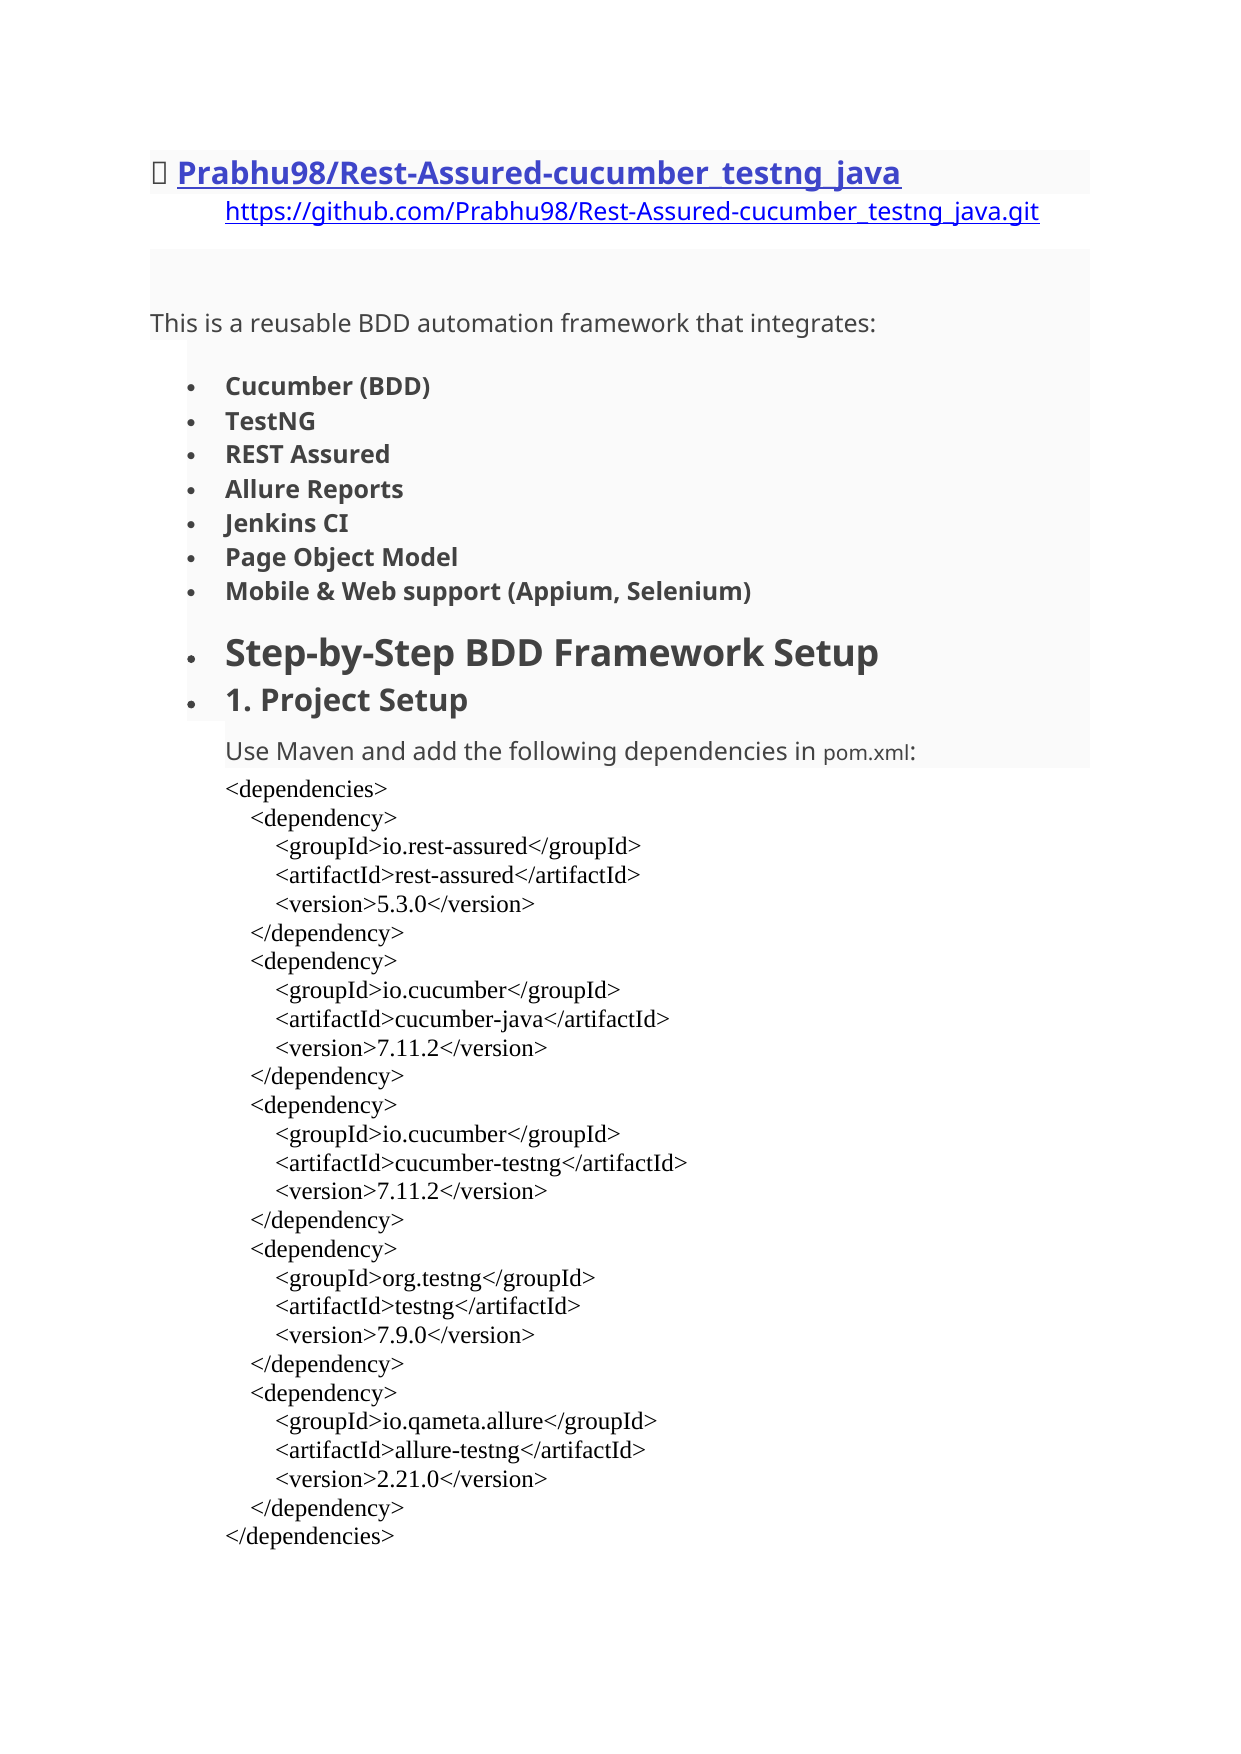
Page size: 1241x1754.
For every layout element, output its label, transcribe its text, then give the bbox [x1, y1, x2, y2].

text <groupId>io.qameta.allure</groupId> [225, 1406, 1090, 1435]
text <groupId>io.rest-assured</groupId> [225, 831, 1090, 860]
list Step-by-Step BDD Framework Setup [187, 626, 1090, 677]
text <groupId>org.testng</groupId> [225, 1263, 1090, 1291]
text <dependency> [225, 1090, 1090, 1119]
text </dependency> [225, 1349, 1090, 1378]
text </dependencies> [225, 1521, 1090, 1550]
text </dependency> [225, 1061, 1090, 1090]
text <artifactId>allure-testng</artifactId> [225, 1435, 1090, 1464]
text <groupId>io.cucumber</groupId> [225, 1119, 1090, 1148]
text This is a reusable BDD automation framework that integrates: [150, 306, 1090, 340]
text <version>7.9.0</version> [225, 1320, 1090, 1349]
list Allure Reports [187, 471, 1090, 505]
text </dependency> [225, 1205, 1090, 1234]
text </dependency> [225, 1493, 1090, 1521]
list Mobile & Web support (Appium, Selenium) [187, 573, 1090, 607]
text Use Maven and add the following dependencies in pom.xml: [225, 733, 1090, 768]
text <artifactId>cucumber-testng</artifactId> [225, 1148, 1090, 1176]
text <dependency> [225, 1234, 1090, 1263]
list Cucumber (BDD) [187, 369, 1090, 403]
text https://github.com/Prabhu98/Rest-Assured-cucumber_testng_java.git [150, 194, 1090, 228]
list TestNG [187, 403, 1090, 437]
list Page Object Model [187, 539, 1090, 573]
text <version>2.21.0</version> [225, 1464, 1090, 1493]
text <dependency> [225, 803, 1090, 831]
text <dependency> [225, 1378, 1090, 1406]
text <groupId>io.cucumber</groupId> [225, 975, 1090, 1004]
list REST Assured [187, 437, 1090, 471]
text </dependency> [225, 918, 1090, 946]
text <dependencies> [225, 774, 1090, 803]
text <artifactId>testng</artifactId> [225, 1291, 1090, 1320]
list 1. Project Setup [187, 677, 1090, 721]
text <dependency> [225, 946, 1090, 975]
text <artifactId>cucumber-java</artifactId> [225, 1004, 1090, 1033]
text <version>5.3.0</version> [225, 889, 1090, 918]
text <artifactId>rest-assured</artifactId> [225, 860, 1090, 889]
text <version>7.11.2</version> [225, 1033, 1090, 1061]
text <version>7.11.2</version> [225, 1176, 1090, 1205]
list Jenkins CI [187, 505, 1090, 539]
text 🔗 Prabhu98/Rest-Assured-cucumber_testng_java [150, 150, 1090, 194]
